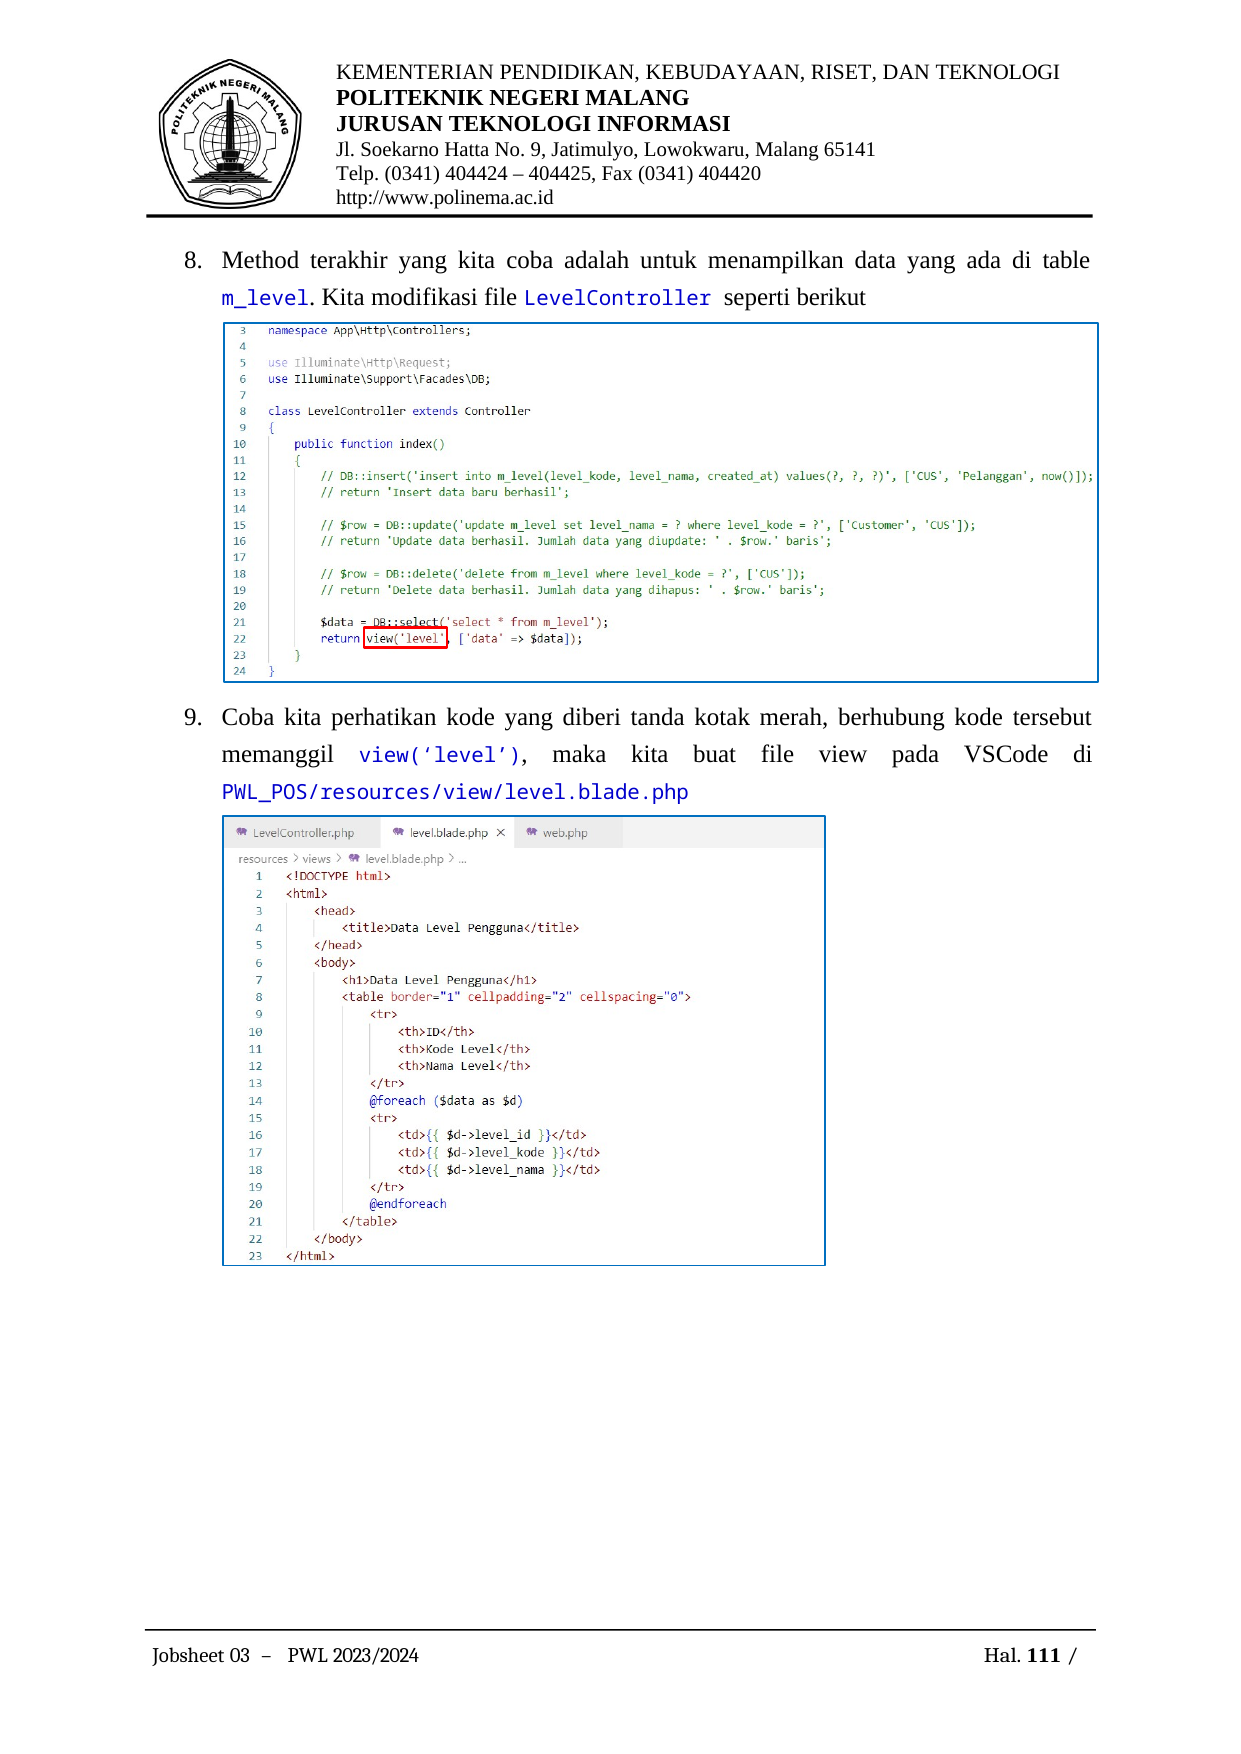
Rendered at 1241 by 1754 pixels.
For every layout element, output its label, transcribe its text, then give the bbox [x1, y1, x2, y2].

list Method terakhir yang kita coba adalah untuk menampilkan data yang ada di table [184, 245, 1107, 274]
picture [158, 59, 302, 209]
text m_level. Kita modifikasi file LevelController seperti berikut [221, 282, 1107, 312]
list Coba kita perhatikan kode yang diberi tanda kotak merah, berhubung kode tersebut memanggil view(‘level’), maka kita buat file view pada VSCode di PWL_POS/resources/view/level.blade.php [184, 331, 1093, 806]
picture [233, 325, 1092, 331]
picture [224, 817, 824, 1265]
